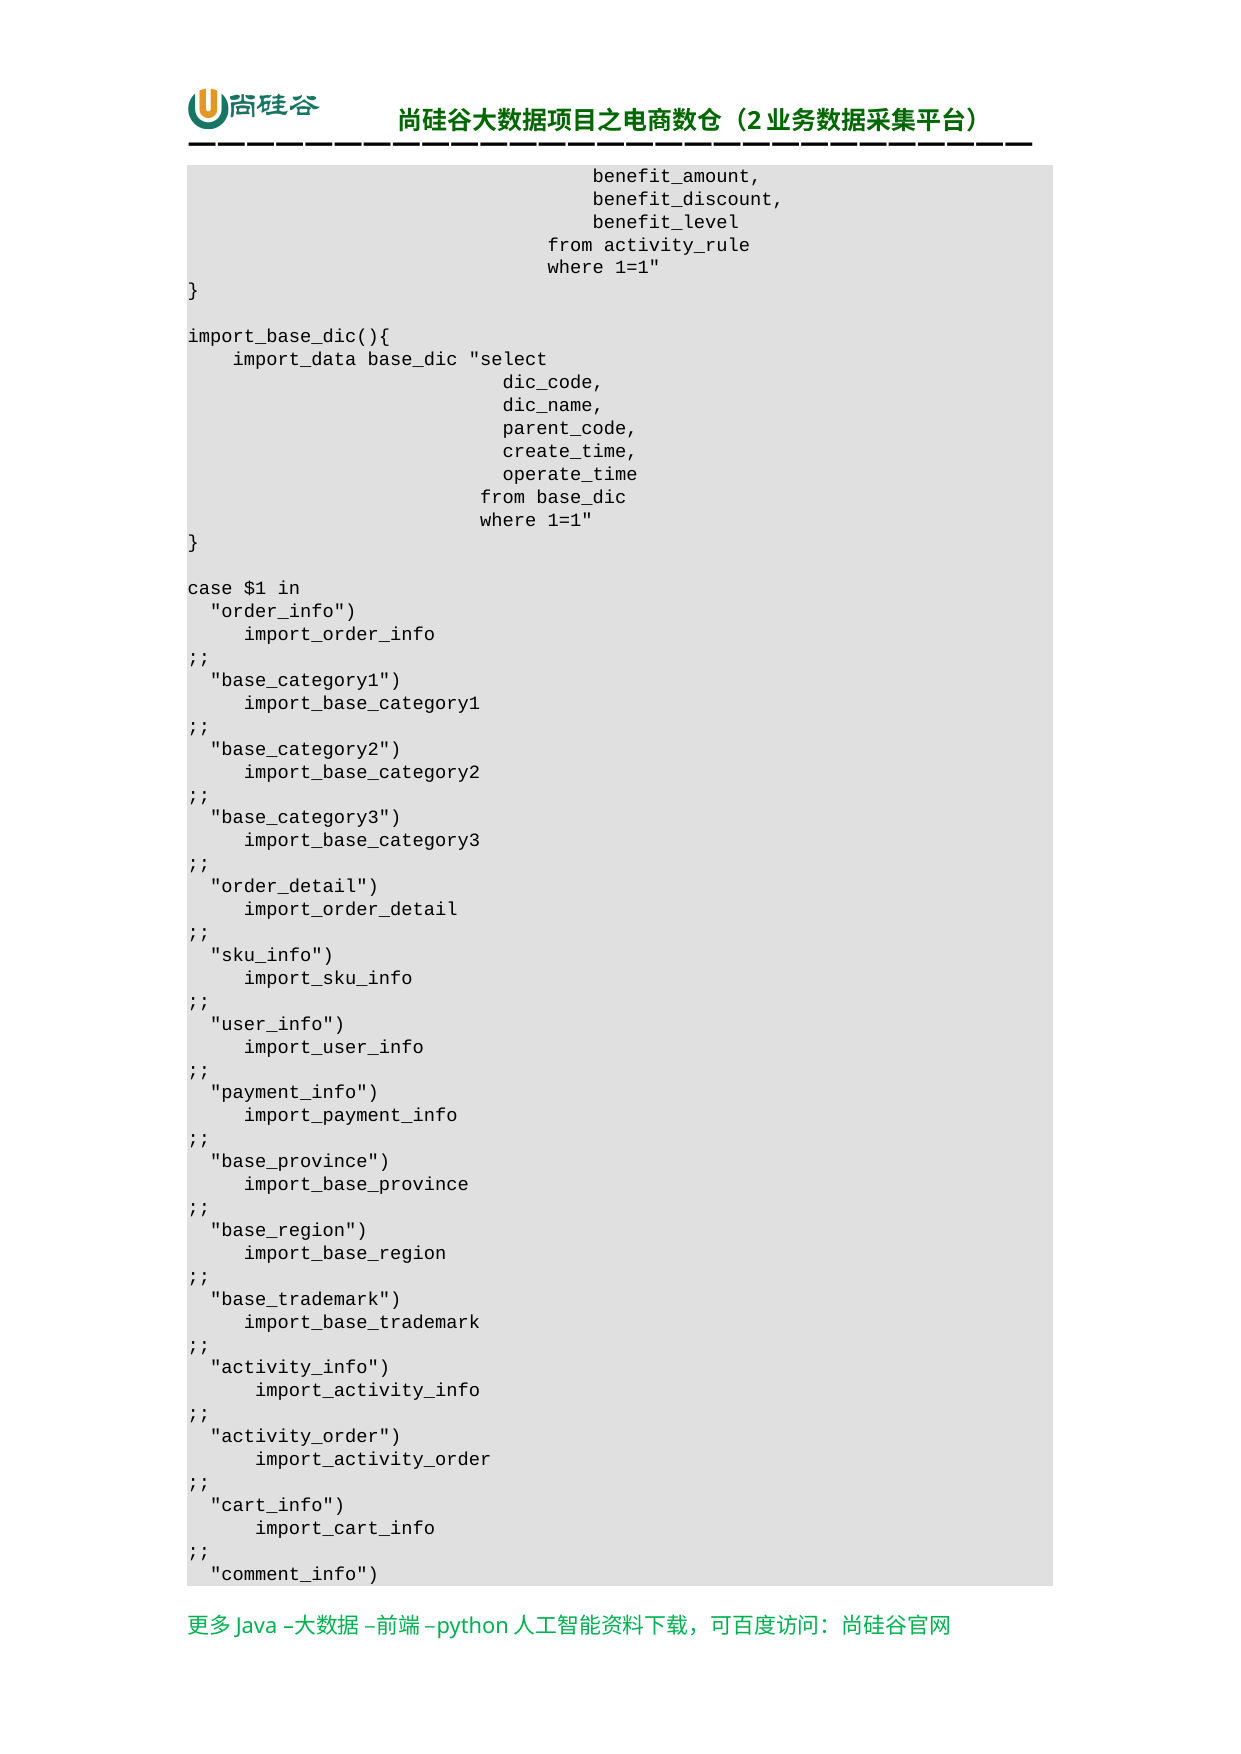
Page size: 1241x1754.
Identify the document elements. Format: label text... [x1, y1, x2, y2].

text import_base_region [187, 1242, 1053, 1265]
text benefit_amount, [187, 165, 1053, 188]
text import_base_category2 [187, 761, 1053, 784]
text ;; [187, 1127, 1053, 1150]
text } [187, 279, 1053, 302]
text "user_info") [187, 1013, 1053, 1036]
text import_base_province [187, 1173, 1053, 1196]
text dic_name, [187, 394, 1053, 417]
text "base_category1") [187, 669, 1053, 692]
text ;; [187, 1540, 1053, 1563]
text ;; [187, 852, 1053, 875]
text benefit_discount, [187, 188, 1053, 211]
text import_order_detail [187, 898, 1053, 921]
text import_sku_info [187, 967, 1053, 990]
picture [187, 88, 321, 130]
text import_cart_info [187, 1517, 1053, 1540]
text from activity_rule [187, 234, 1053, 257]
text ;; [187, 990, 1053, 1013]
text "base_province") [187, 1150, 1053, 1173]
text ;; [187, 921, 1053, 944]
text create_time, [187, 440, 1053, 463]
text "comment_info") [187, 1563, 1053, 1586]
text "cart_info") [187, 1494, 1053, 1517]
text import_data base_dic "select [187, 348, 1053, 371]
text "activity_order") [187, 1425, 1053, 1448]
text where 1=1" [187, 257, 1053, 279]
text import_activity_order [187, 1448, 1053, 1471]
text "sku_info") [187, 944, 1053, 967]
text case $1 in [187, 577, 1053, 600]
text import_base_category3 [187, 829, 1053, 852]
text ;; [187, 715, 1053, 738]
text ;; [187, 1196, 1053, 1219]
text import_base_category1 [187, 692, 1053, 715]
text "base_trademark") [187, 1288, 1053, 1311]
text import_user_info [187, 1036, 1053, 1059]
text import_base_trademark [187, 1311, 1053, 1334]
text where 1=1" [187, 509, 1053, 532]
text "base_category2") [187, 738, 1053, 761]
text ;; [187, 1334, 1053, 1357]
text ;; [187, 1059, 1053, 1082]
text import_payment_info [187, 1104, 1053, 1127]
text benefit_level [187, 211, 1053, 234]
text dic_code, [187, 371, 1053, 394]
text "payment_info") [187, 1082, 1053, 1104]
text import_base_dic(){ [187, 325, 1053, 348]
text "order_info") [187, 600, 1053, 623]
text "base_category3") [187, 807, 1053, 829]
text parent_code, [187, 417, 1053, 440]
text operate_time [187, 463, 1053, 486]
text } [187, 532, 1053, 554]
text import_activity_info [187, 1379, 1053, 1402]
text ;; [187, 1402, 1053, 1425]
text ;; [187, 784, 1053, 807]
text "base_region") [187, 1219, 1053, 1242]
text from base_dic [187, 486, 1053, 509]
text "order_detail") [187, 875, 1053, 898]
text import_order_info [187, 623, 1053, 646]
text "activity_info") [187, 1357, 1053, 1379]
text ;; [187, 1265, 1053, 1288]
text ;; [187, 1471, 1053, 1494]
text ;; [187, 646, 1053, 669]
